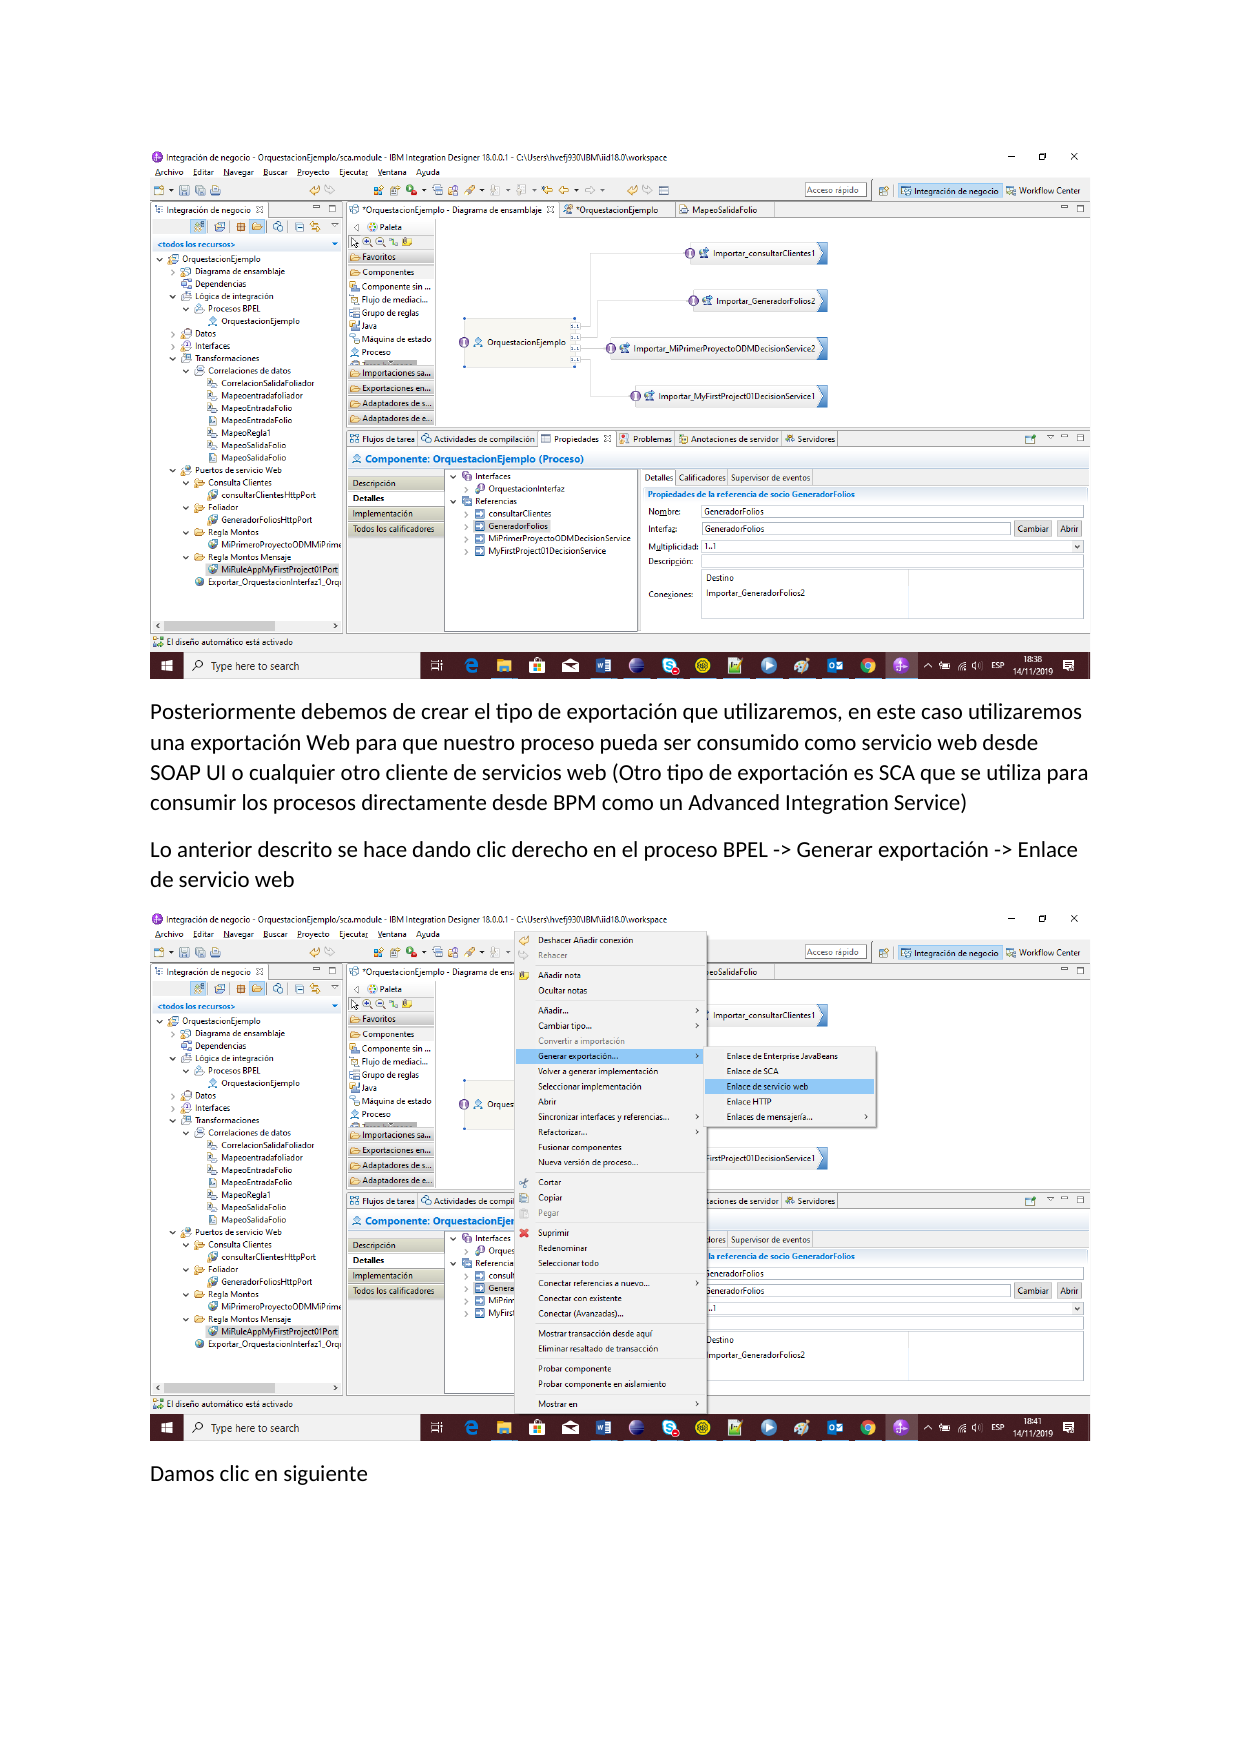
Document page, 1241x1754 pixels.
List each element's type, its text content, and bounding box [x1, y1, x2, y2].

text Posteriormente debemos de crear el tipo de exportación que utilizaremos, en este caso utilizaremos una exportación Web para que nuestro proceso pueda ser consumido como servicio web desde SOAP UI o cualquier otro cliente de servicios web (Otro tipo de exportación es SCA que se utiliza para consumir los procesos directamente desde BPM como un Advanced Integration Service) [150, 697, 1090, 816]
picture [150, 912, 1091, 1441]
picture [150, 150, 1091, 679]
text Damos clic en siguiente [150, 1459, 1090, 1488]
text Lo anterior descrito se hace dando clic derecho en el proceso BPEL -> Generar exportación -> Enlace de servicio web [150, 835, 1090, 893]
